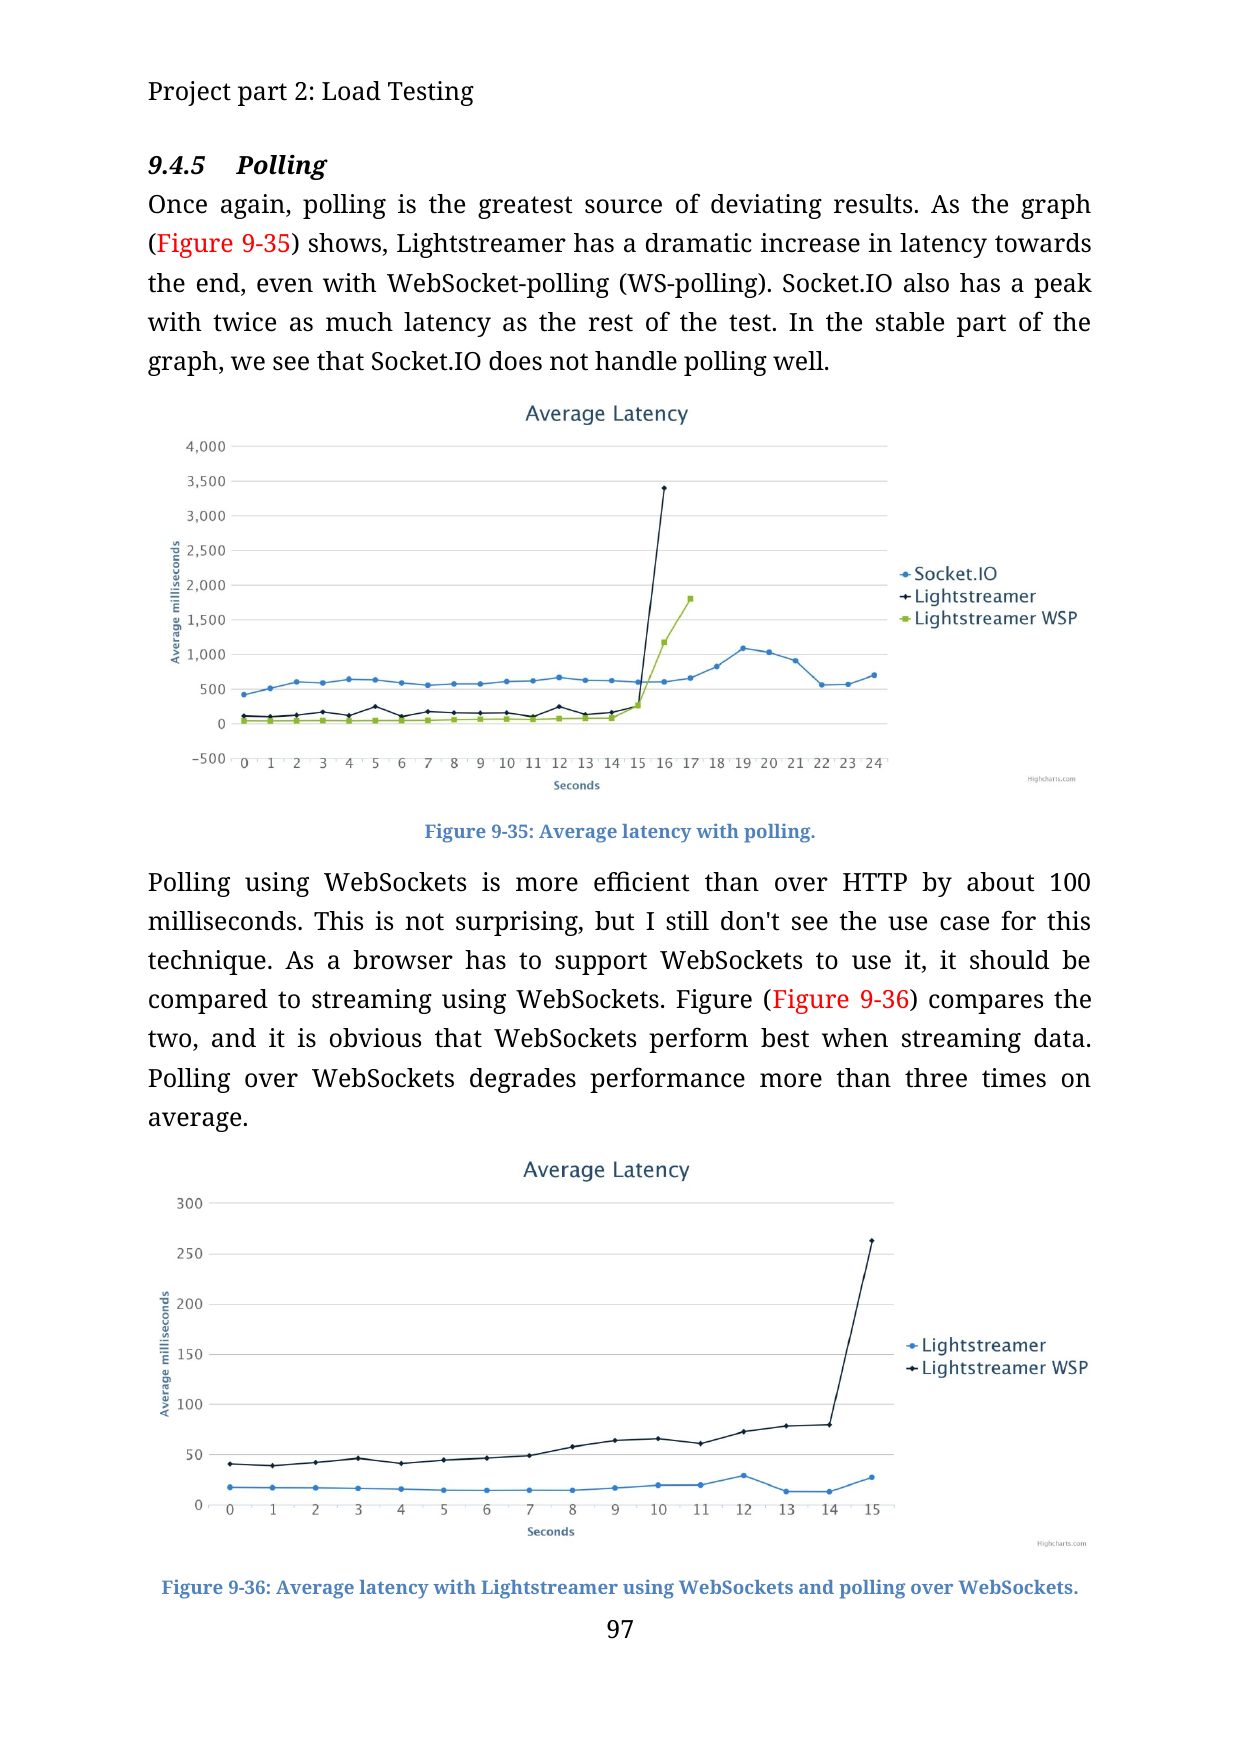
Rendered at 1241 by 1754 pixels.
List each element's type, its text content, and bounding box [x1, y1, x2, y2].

picture [158, 403, 1082, 793]
subtitle Polling [148, 148, 1092, 182]
picture [147, 1159, 1093, 1549]
